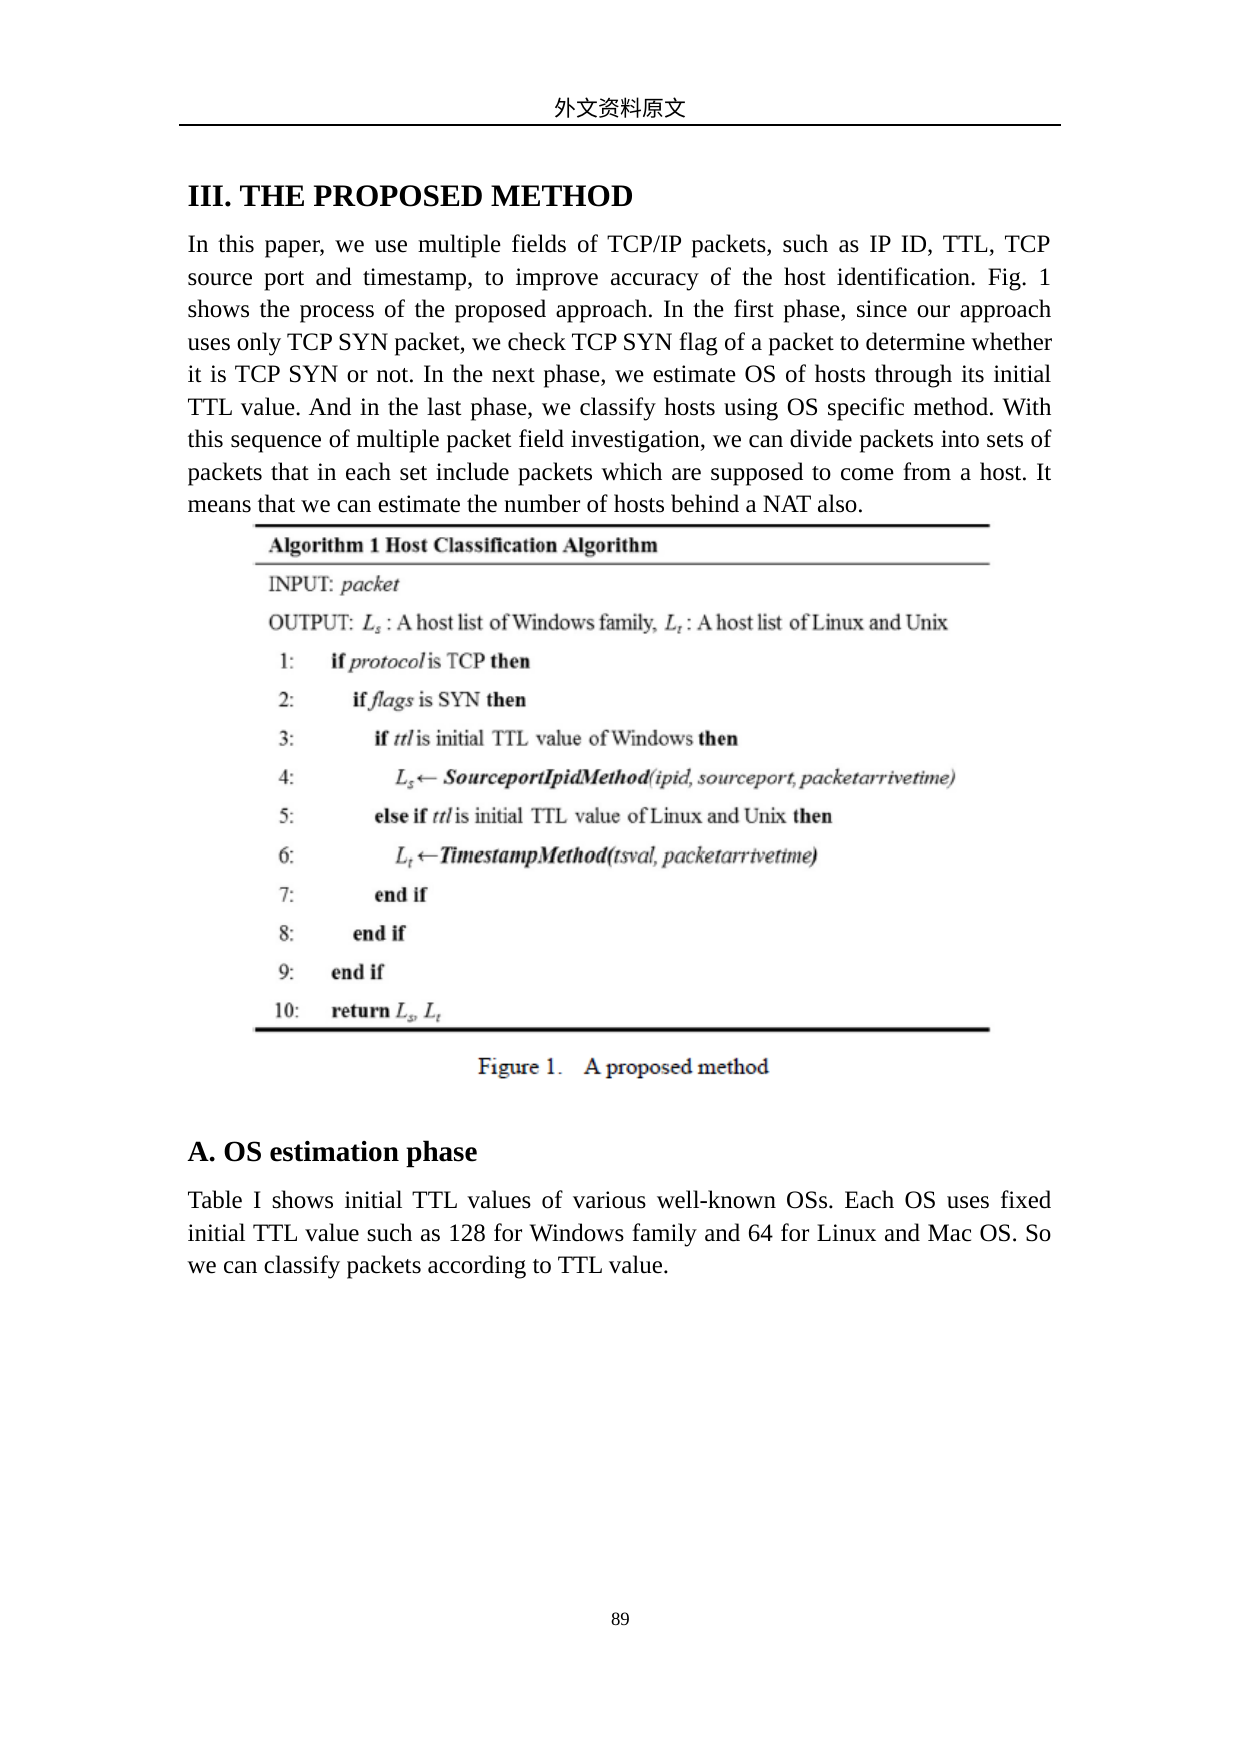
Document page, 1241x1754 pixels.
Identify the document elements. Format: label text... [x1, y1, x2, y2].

text Table I shows initial TTL values of various well-known OSs. Each OS uses fixed initial TTL value such as 128 for Windows family and 64 for Linux and Mac OS. So we can classify packets according to TTL value. [187, 1183, 1053, 1281]
text III. THE PROPOSED METHOD [187, 163, 1053, 228]
picture [238, 520, 1002, 1080]
text In this paper, we use multiple fields of TCP/IP packets, such as IP ID, TTL, TCP source port and timestamp, to improve accuracy of the host identification. Fig. 1 shows the process of the proposed approach. In the first phase, since our approach uses only TCP SYN packet, we check TCP SYN flag of a packet to determine whether it is TCP SYN or not. In the next phase, we estimate OS of hosts through its initial TTL value. And in the last phase, we classify hosts using OS specific method. With this sequence of multiple packet field investigation, we can divide packets into sets of packets that in each set include packets which are supposed to come from a host. It means that we can estimate the number of hosts behind a NAT also. [187, 228, 1053, 520]
text A. OS estimation phase [187, 1118, 1053, 1183]
